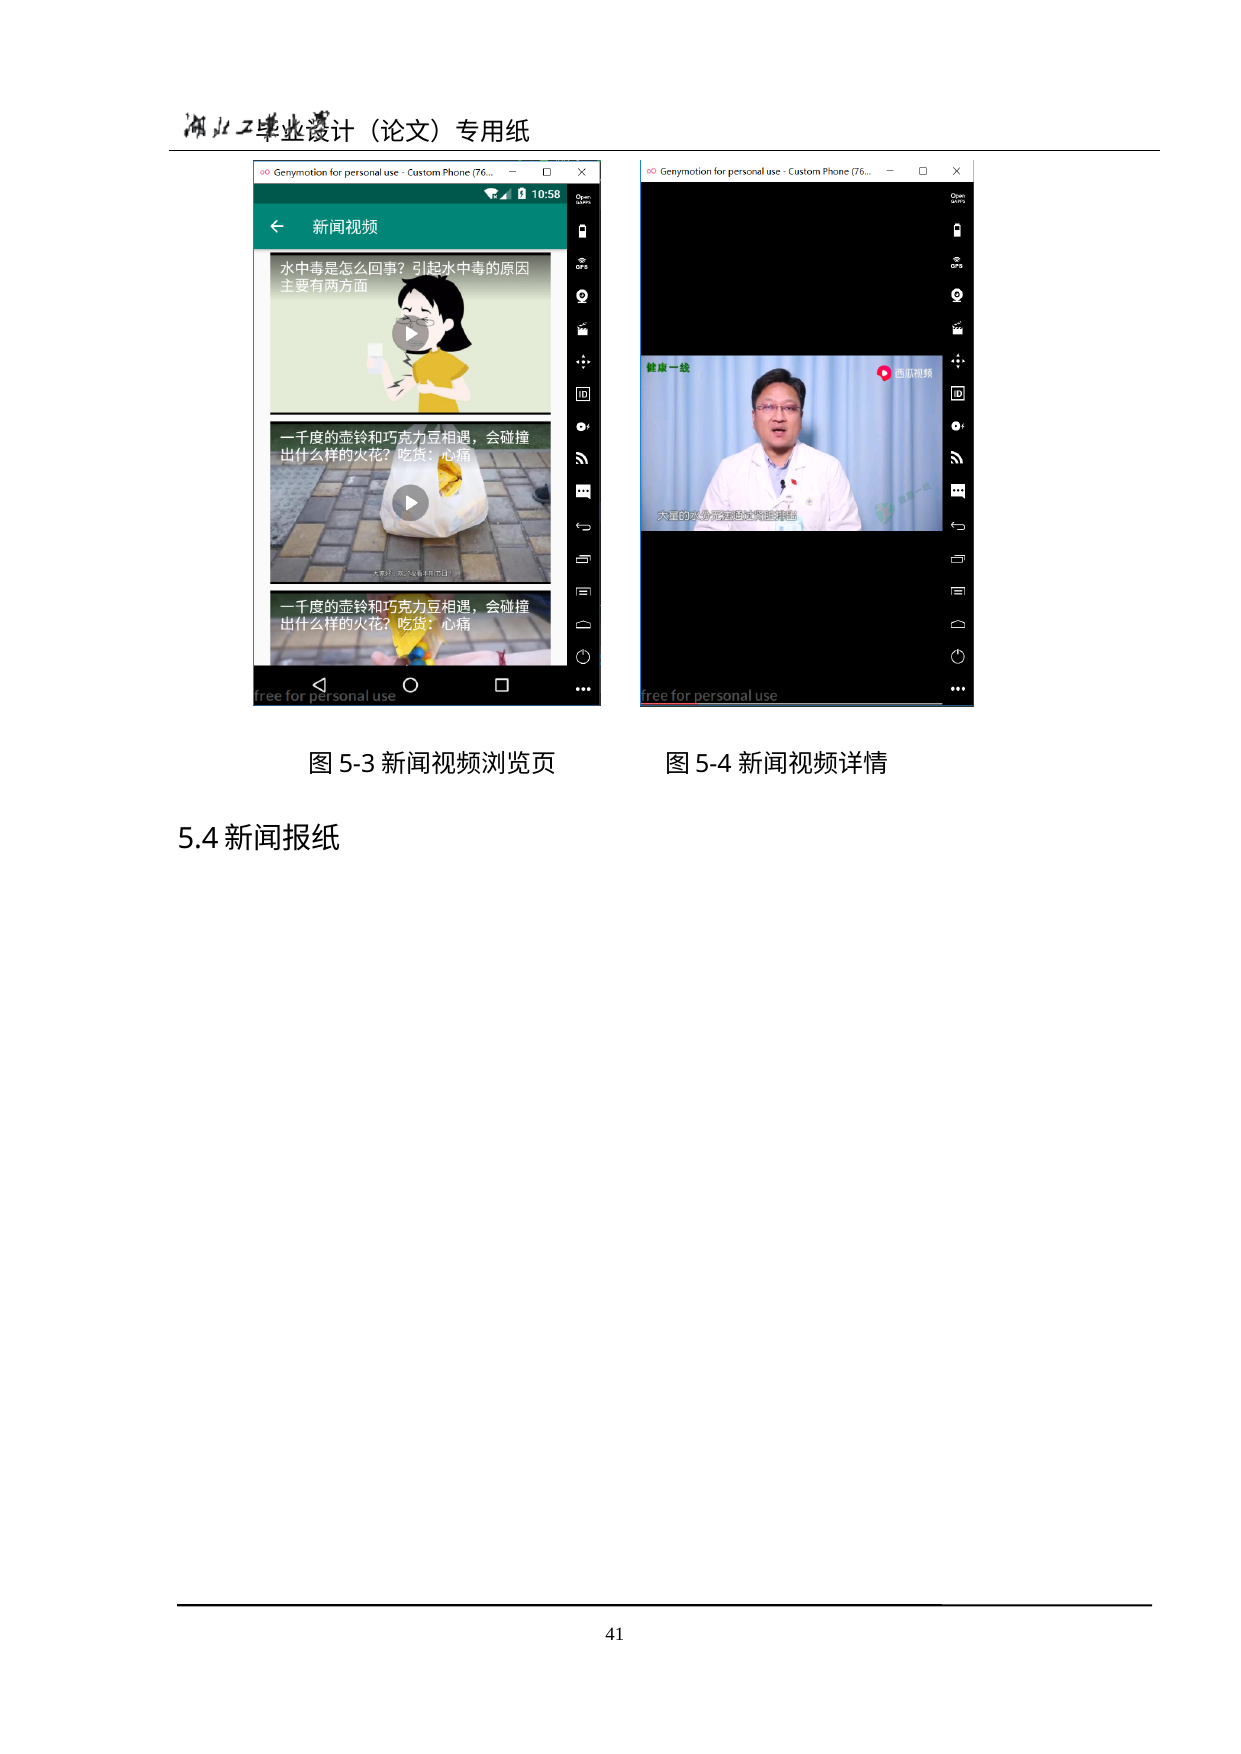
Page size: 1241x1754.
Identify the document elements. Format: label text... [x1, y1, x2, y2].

picture [253, 160, 601, 706]
text 5.4新闻报纸 [177, 803, 1152, 868]
picture [181, 109, 332, 140]
picture [640, 160, 974, 707]
